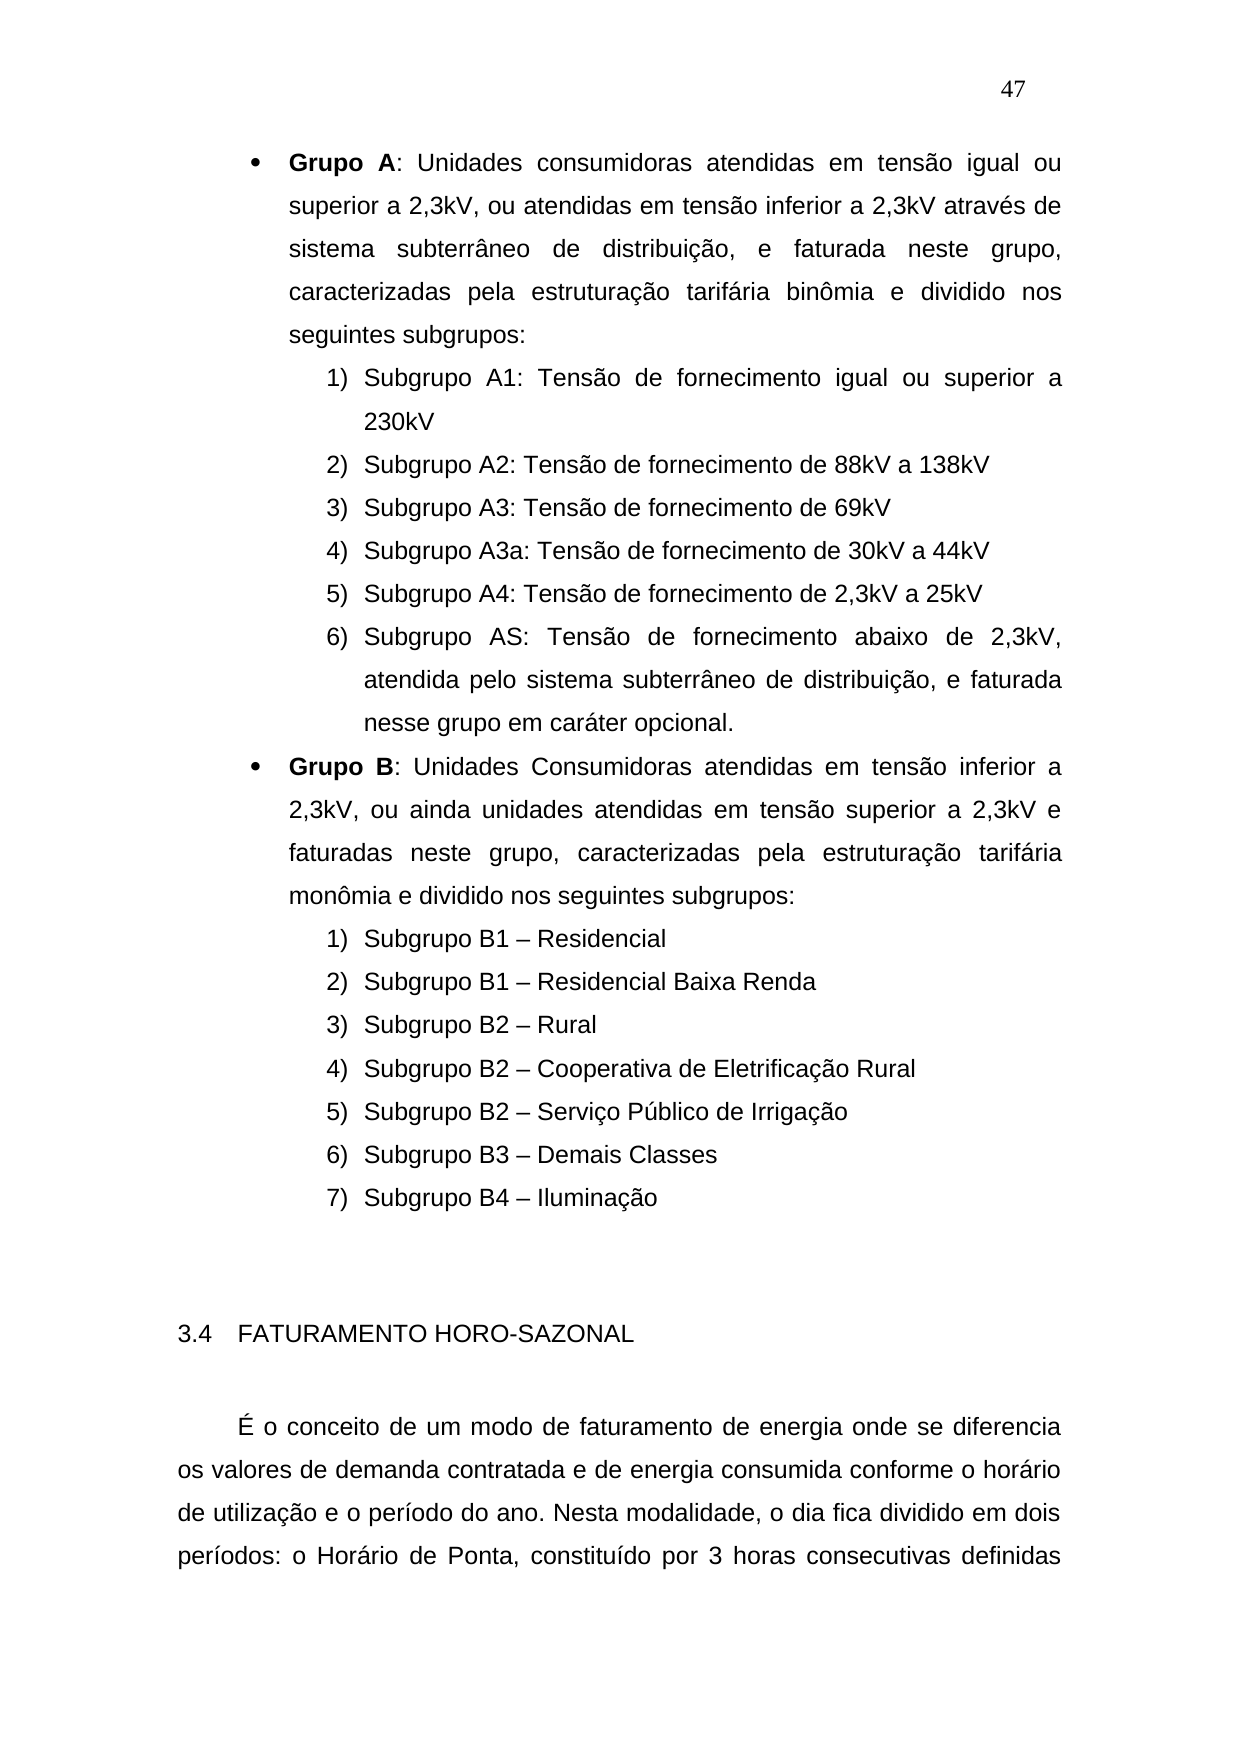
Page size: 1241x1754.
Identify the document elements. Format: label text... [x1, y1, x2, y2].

list Subgrupo B1 – Residencial [326, 924, 1063, 953]
list Subgrupo B2 – Cooperativa de Eletrificação Rural [326, 1053, 1063, 1082]
list Subgrupo B2 – Rural [326, 1010, 1063, 1039]
list Subgrupo B3 – Demais Classes [326, 1140, 1063, 1168]
list Grupo A: Unidades consumidoras atendidas em tensão igual ou superior a 2,3kV, ou atendidas em tensão inferior a 2,3kV através de sistema subterrâneo de distribuição, e faturada neste grupo, caracterizadas pela estruturação tarifária binômia e dividido nos seguintes subgrupos: [251, 148, 1063, 349]
list Subgrupo A1: Tensão de fornecimento igual ou superior a 230kV [326, 363, 1063, 435]
subtitle FATURAMENTO HORO-SAZONAL [177, 1319, 1063, 1348]
list Subgrupo B1 – Residencial Baixa Renda [326, 967, 1063, 996]
list Subgrupo A3a: Tensão de fornecimento de 30kV a 44kV [326, 536, 1063, 565]
list Subgrupo B4 – Iluminação [326, 1183, 1063, 1212]
list Subgrupo A2: Tensão de fornecimento de 88kV a 138kV [326, 450, 1063, 478]
list Subgrupo A4: Tensão de fornecimento de 2,3kV a 25kV [326, 579, 1063, 608]
list Subgrupo B2 – Serviço Público de Irrigação [326, 1097, 1063, 1125]
list Subgrupo AS: Tensão de fornecimento abaixo de 2,3kV, atendida pelo sistema subterrâneo de distribuição, e faturada nesse grupo em caráter opcional. [326, 622, 1063, 737]
list Subgrupo A3: Tensão de fornecimento de 69kV [326, 493, 1063, 522]
list Grupo B: Unidades Consumidoras atendidas em tensão inferior a 2,3kV, ou ainda unidades atendidas em tensão superior a 2,3kV e faturadas neste grupo, caracterizadas pela estruturação tarifária monômia e dividido nos seguintes subgrupos: [251, 752, 1063, 910]
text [177, 1412, 1063, 1570]
